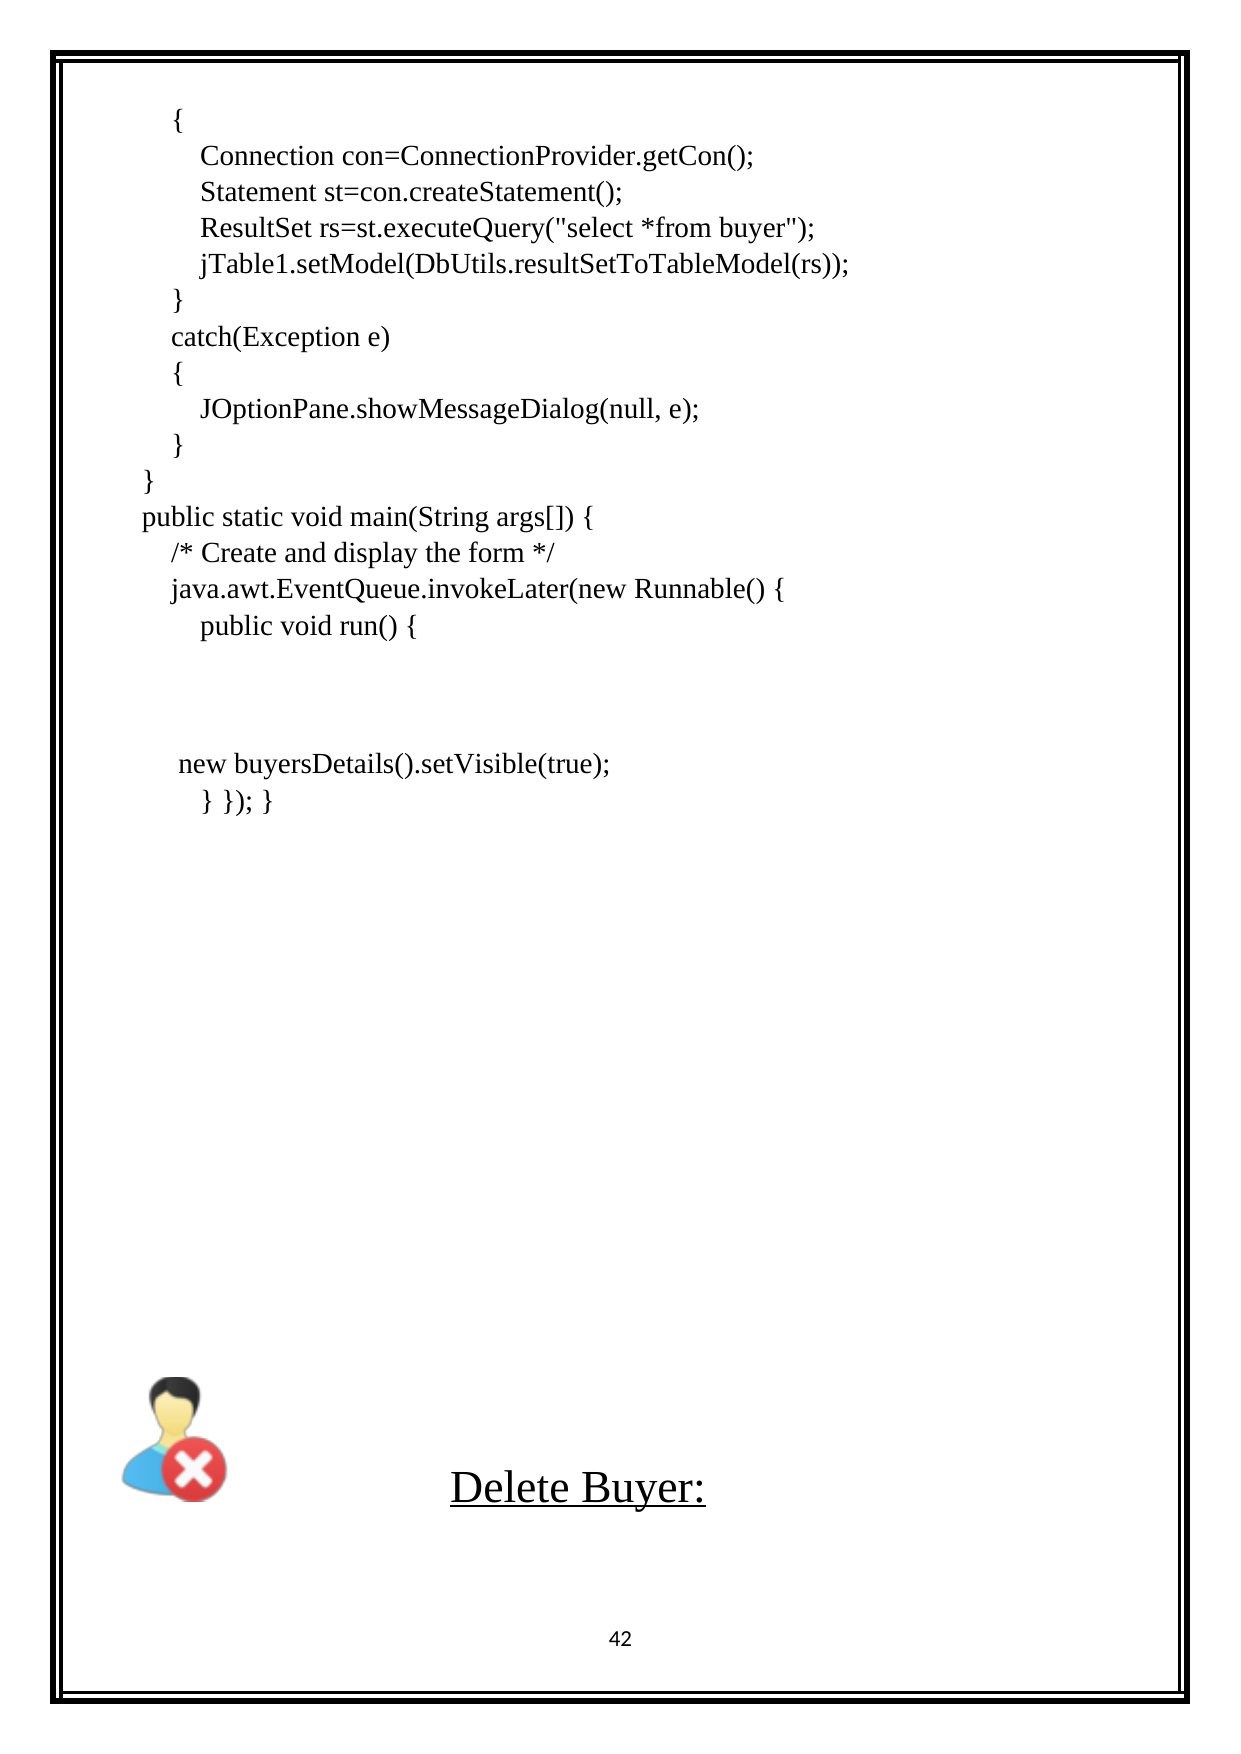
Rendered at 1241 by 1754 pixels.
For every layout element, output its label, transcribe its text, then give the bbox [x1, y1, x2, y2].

list catch(Exception e) [112, 319, 1165, 352]
list { [112, 102, 1165, 135]
list } [112, 427, 1165, 461]
list /* Create and display the form */ [112, 536, 1165, 569]
list Connection con=ConnectionProvider.getCon(); [112, 138, 1165, 171]
list JOptionPane.showMessageDialog(null, e); [112, 391, 1165, 424]
list } [112, 282, 1165, 316]
list { [112, 355, 1165, 388]
list } }); } [112, 783, 1165, 816]
list ResultSet rs=st.executeQuery("select *from buyer"); [112, 210, 1165, 244]
list Statement st=con.createStatement(); [112, 174, 1165, 208]
list java.awt.EventQueue.invokeLater(new Runnable() { [112, 572, 1165, 605]
list public static void main(String args[]) { [112, 499, 1165, 533]
picture [112, 1377, 238, 1502]
list jTable1.setModel(DbUtils.resultSetToTableModel(rs)); [112, 246, 1165, 280]
list new buyersDetails().setVisible(true); [112, 746, 1165, 780]
list public void run() { [112, 608, 1165, 641]
list Delete Buyer: [112, 1377, 1165, 1512]
list } [112, 463, 1165, 497]
